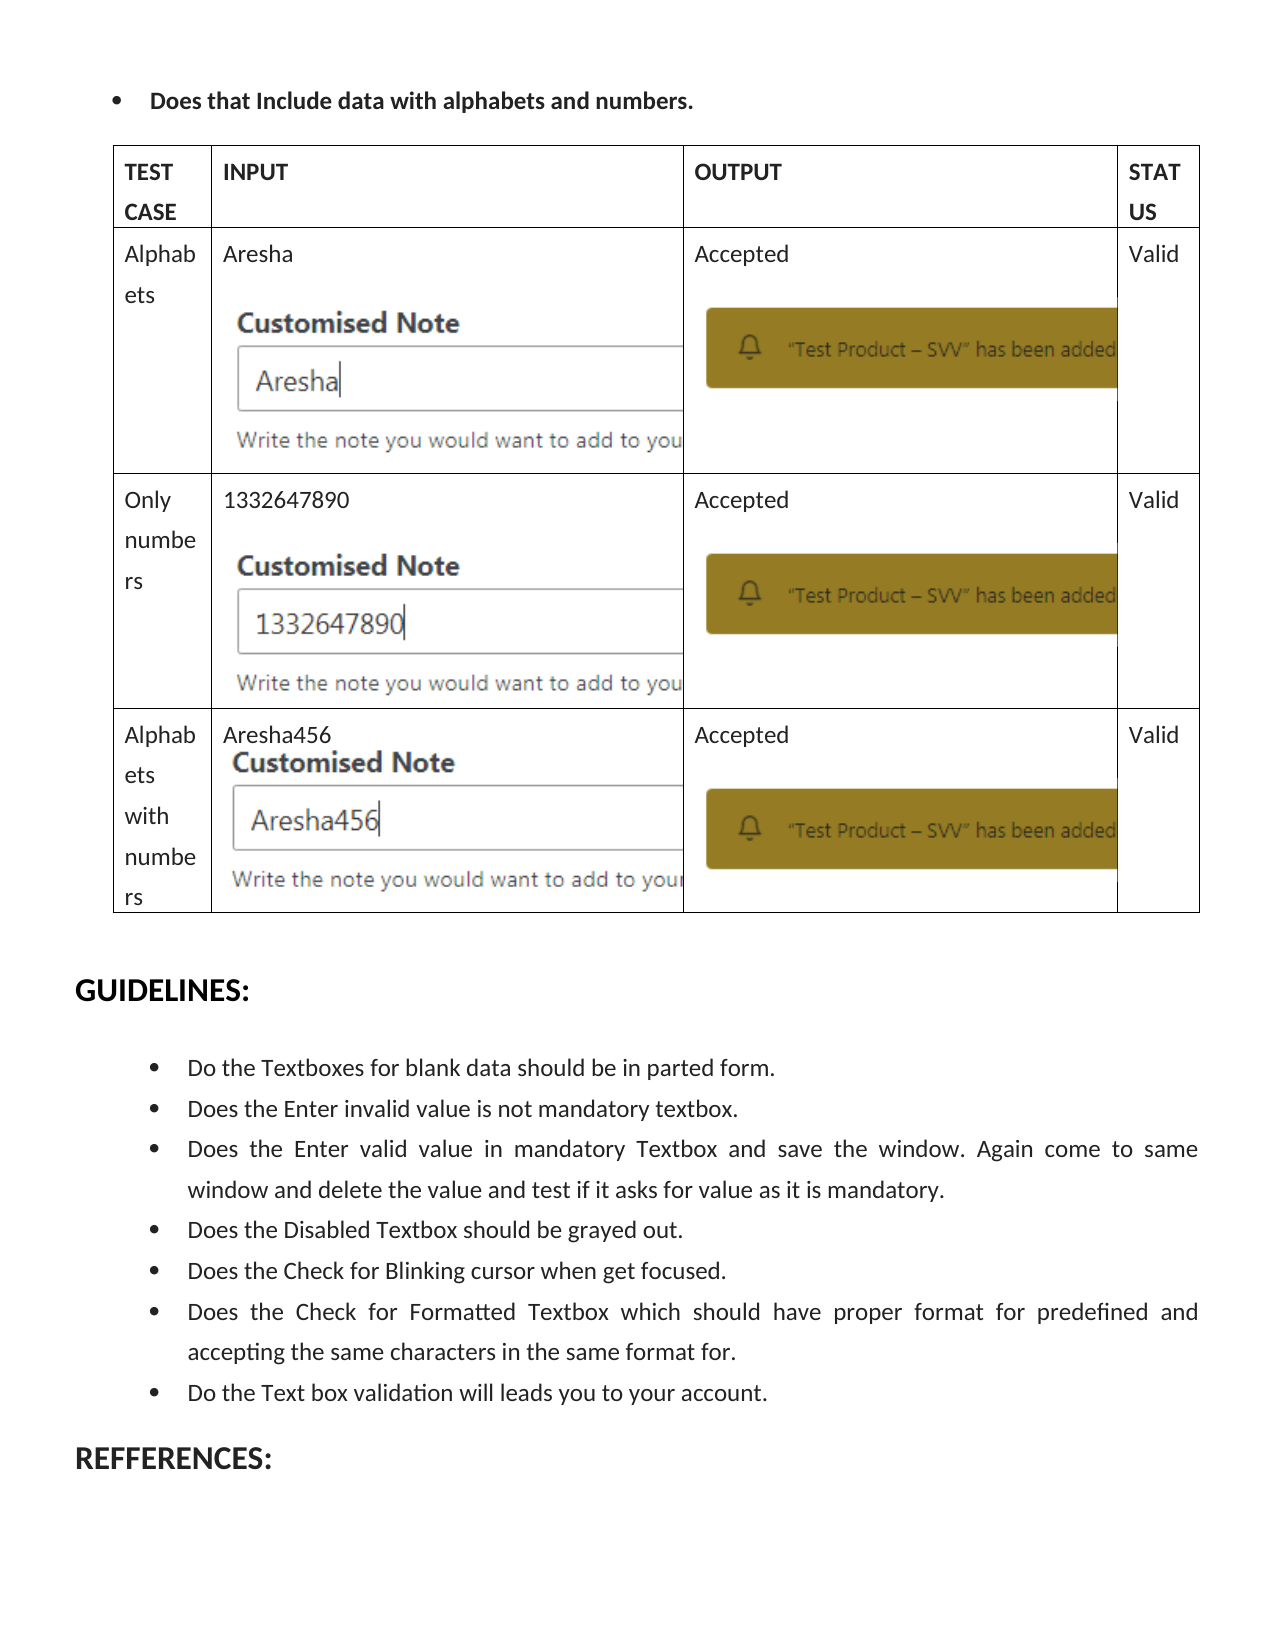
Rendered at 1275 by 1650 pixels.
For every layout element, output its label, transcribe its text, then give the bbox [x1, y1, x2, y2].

list Does the Check for Blinking cursor when get focused. [150, 1245, 1200, 1286]
table_cell Accepted [684, 474, 1117, 708]
list Does that Include data with alphabets and numbers. [112, 75, 1200, 116]
picture [222, 543, 683, 708]
table_cell Alphabets with numbers [114, 709, 211, 912]
table_cell Alphabets [114, 228, 211, 473]
table_cell Only numbers [114, 474, 211, 708]
table_header OUTPUT [684, 146, 1117, 227]
table_cell Valid [1118, 474, 1199, 708]
picture [222, 749, 683, 898]
table_cell Valid [1118, 228, 1199, 473]
picture [694, 543, 1118, 647]
picture [222, 297, 683, 473]
text REFFERENCES: [75, 1437, 1200, 1477]
table_cell Aresha [212, 228, 683, 473]
picture [694, 297, 1118, 401]
list Do the Textboxes for blank data should be in parted form. [150, 1042, 1200, 1083]
table_header TEST CASE [114, 146, 211, 227]
table_cell Accepted [684, 709, 1117, 912]
picture [694, 778, 1118, 882]
table_header STATUS [1118, 146, 1199, 227]
table_cell Aresha456 [212, 709, 683, 912]
table_cell Valid [1118, 709, 1199, 912]
table_header INPUT [212, 146, 683, 227]
table_cell Accepted [684, 228, 1117, 473]
table_cell 1332647890 [212, 474, 683, 708]
list Does the Enter valid value in mandatory Textbox and save the window. Again come to same window and delete the value and test if it asks for value as it is mandatory. [150, 1123, 1200, 1204]
list Does the Enter invalid value is not mandatory textbox. [150, 1083, 1200, 1123]
list Does the Check for Formatted Textbox which should have proper format for predefined and accepting the same characters in the same format for. [150, 1286, 1200, 1367]
list Does the Disabled Textbox should be grayed out. [150, 1204, 1200, 1245]
list Do the Text box validation will leads you to your account. [150, 1367, 1200, 1408]
text GUIDELINES: [75, 969, 1200, 1009]
